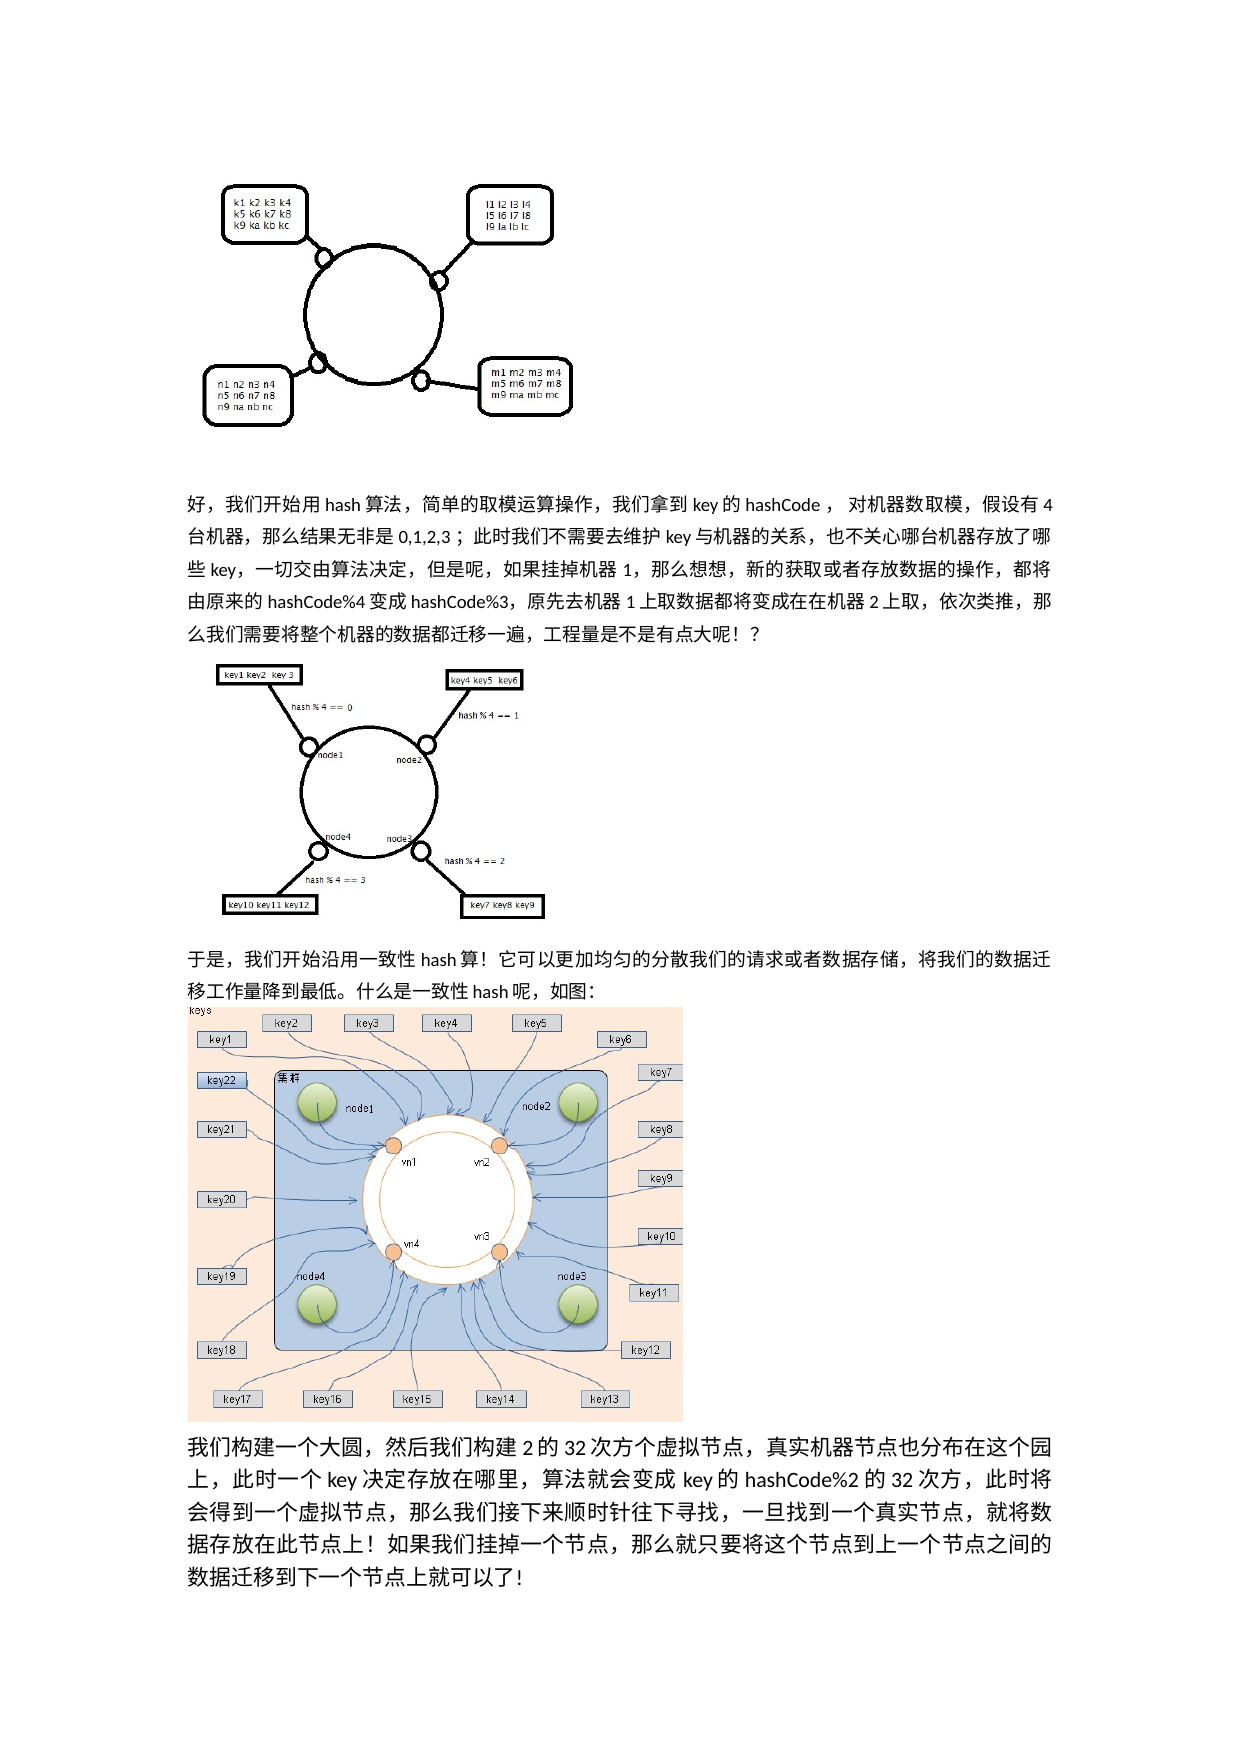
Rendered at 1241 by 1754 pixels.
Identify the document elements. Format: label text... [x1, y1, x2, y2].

picture [187, 649, 604, 937]
picture [187, 1007, 683, 1422]
picture [187, 162, 613, 442]
text 于是，我们开始沿用一致性hash算！它可以更加均匀的分散我们的请求或者数据存储，将我们的数据迁移工作量降到最低。什么是一致性hash呢，如图： [187, 942, 1053, 1007]
text 我们构建一个大圆，然后我们构建2的32次方个虚拟节点，真实机器节点也分布在这个园上，此时一个key决定存放在哪里，算法就会变成 key的hashCode%2的32次方，此时将会得到一个虚拟节点，那么我们接下来顺时针往下寻找，一旦找到一个真实节点，就将数据存放在此节点上！如果我们挂掉一个节点，那么就只要将这个节点到上一个节点之间的数据迁移到下一个节点上就可以了! [187, 1429, 1053, 1592]
text 好，我们开始用hash算法，简单的取模运算操作，我们拿到key的hashCode ， 对机器数取模，假设有4台机器，那么结果无非是0,1,2,3 ；此时我们不需要去维护key与机器的关系，也不关心哪台机器存放了哪些key，一切交由算法决定，但是呢，如果挂掉机器1，那么想想，新的获取或者存放数据的操作，都将由原来的 hashCode%4变成hashCode%3，原先去机器1上取数据都将变成在在机器2上取，依次类推，那么我们需要将整个机器的数据都迁移一遍，工程量是不是有点大呢！？ [187, 487, 1053, 649]
